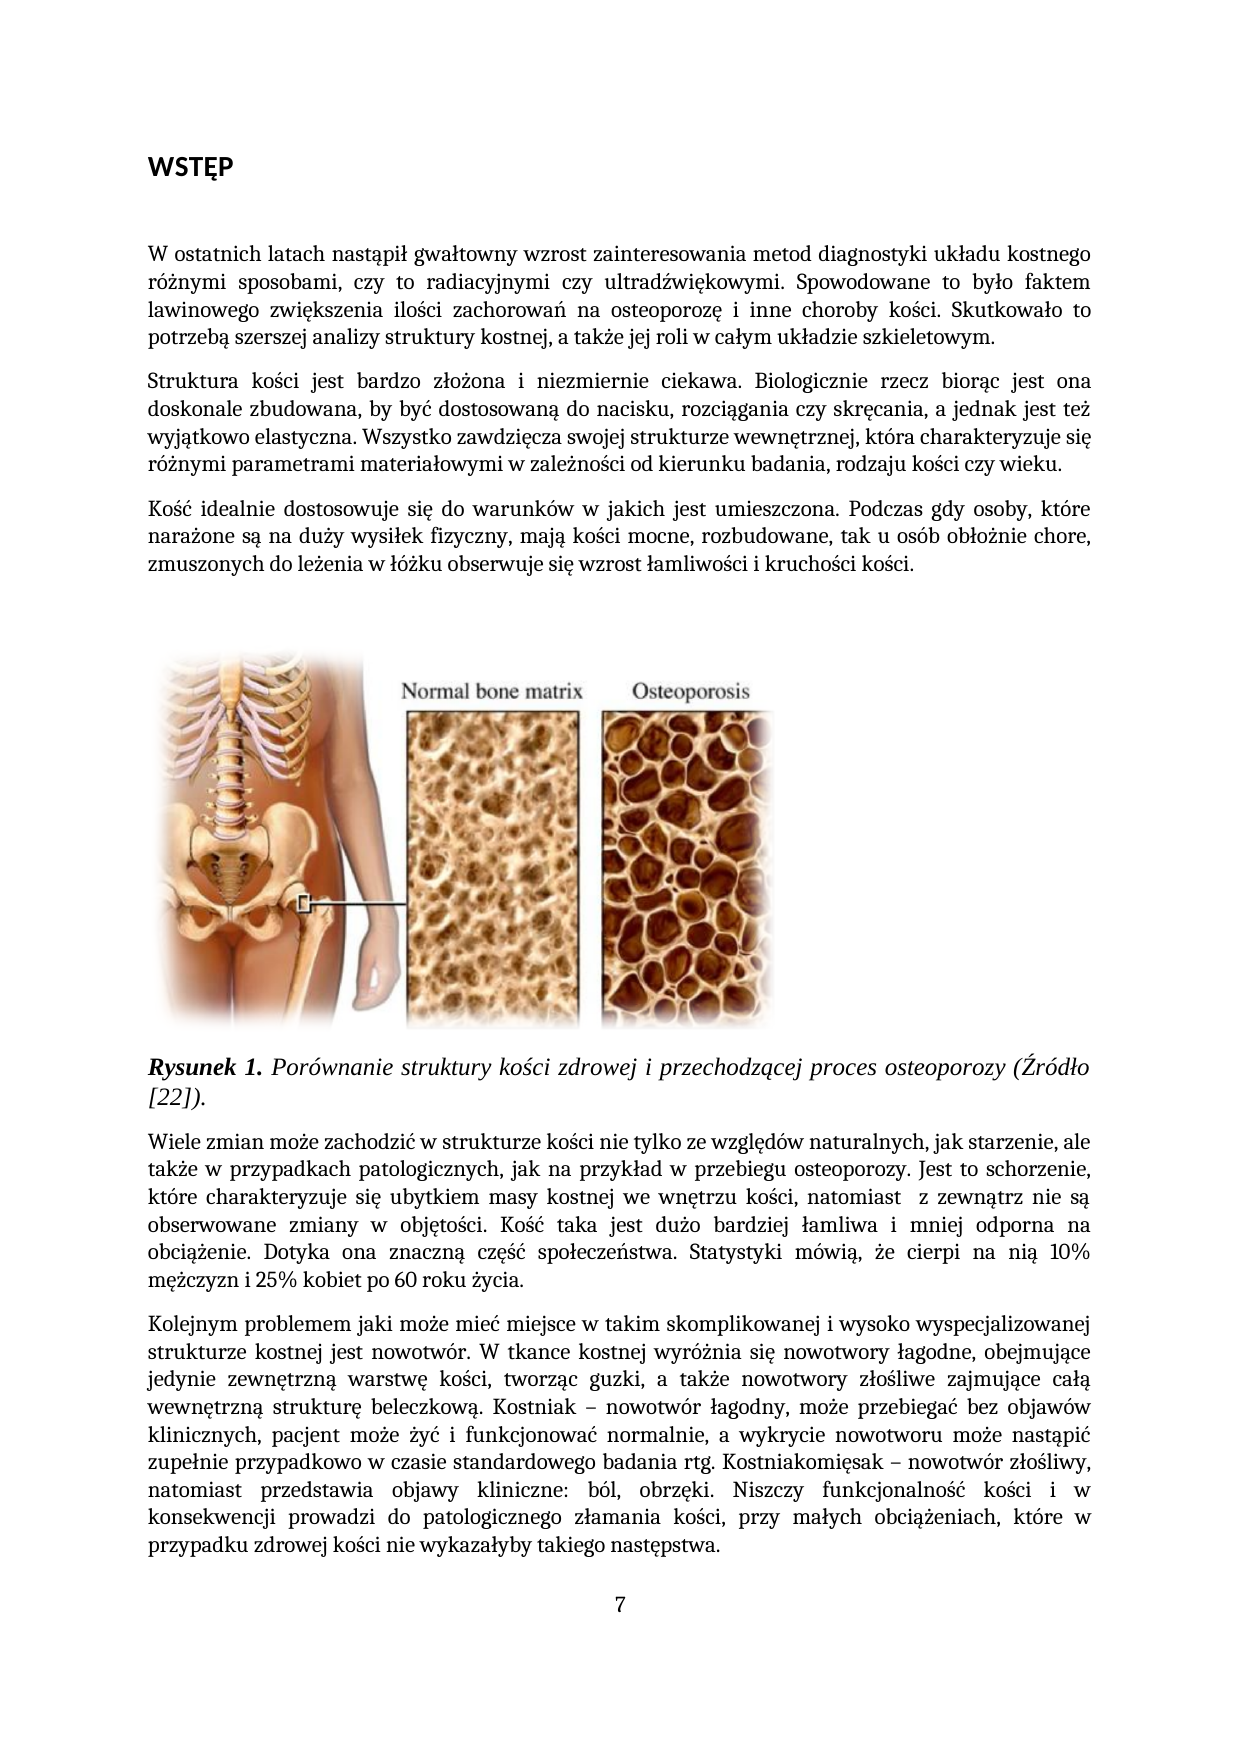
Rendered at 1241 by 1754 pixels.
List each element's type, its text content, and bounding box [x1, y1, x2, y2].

subtitle Wstęp [148, 148, 1092, 183]
text Wiele zmian może zachodzić w strukturze kości nie tylko ze względów naturalnych, jak starzenie, ale także w przypadkach patologicznych, jak na przykład w przebiegu osteoporozy. Jest to schorzenie, które charakteryzuje się ubytkiem masy kostnej we wnętrzu kości, natomiast z zewnątrz nie są obserwowane zmiany w objętości. Kość taka jest dużo bardziej łamliwa i mniej odporna na obciążenie. Dotyka ona znaczną część społeczeństwa. Statystyki mówią, że cierpi na nią 10% mężczyzn i 25% kobiet po 60 roku życia. [148, 1129, 1092, 1293]
text Struktura kości jest bardzo złożona i niezmiernie ciekawa. Biologicznie rzecz biorąc jest ona doskonale zbudowana, by być dostosowaną do nacisku, rozciągania czy skręcania, a jednak jest też wyjątkowo elastyczna. Wszystko zawdzięcza swojej strukturze wewnętrznej, która charakteryzuje się różnymi parametrami materiałowymi w zależności od kierunku badania, rodzaju kości czy wieku. [148, 368, 1092, 477]
text Kość idealnie dostosowuje się do warunków w jakich jest umieszczona. Podczas gdy osoby, które narażone są na duży wysiłek fizyczny, mają kości mocne, rozbudowane, tak u osób obłożnie chore, zmuszonych do leżenia w łóżku obserwuje się wzrost łamliwości i kruchości kości. [148, 495, 1092, 577]
text Rysunek 1. Porównanie struktury kości zdrowej i przechodzącej proces osteoporozy (Źródło [22]). [148, 1052, 1092, 1111]
text Kolejnym problemem jaki może mieć miejsce w takim skomplikowanej i wysoko wyspecjalizowanej strukturze kostnej jest nowotwór. W tkance kostnej wyróżnia się nowotwory łagodne, obejmujące jedynie zewnętrzną warstwę kości, tworząc guzki, a także nowotwory złośliwe zajmujące całą wewnętrzną strukturę beleczkową. Kostniak – nowotwór łagodny, może przebiegać bez objawów klinicznych, pacjent może żyć i funkcjonować normalnie, a wykrycie nowotworu może nastąpić zupełnie przypadkowo w czasie standardowego badania rtg. Kostniakomięsak – nowotwór złośliwy, natomiast przedstawia objawy kliniczne: ból, obrzęki. Niszczy funkcjonalność kości i w konsekwencji prowadzi do patologicznego złamania kości, przy małych obciążeniach, które w przypadku zdrowej kości nie wykazałyby takiego następstwa. [148, 1311, 1092, 1558]
text W ostatnich latach nastąpił gwałtowny wzrost zainteresowania metod diagnostyki układu kostnego różnymi sposobami, czy to radiacyjnymi czy ultradźwiękowymi. Spowodowane to było faktem lawinowego zwiększenia ilości zachorowań na osteoporozę i inne choroby kości. Skutkowało to potrzebą szerszej analizy struktury kostnej, a także jej roli w całym układzie szkieletowym. [148, 241, 1092, 350]
picture [180, 674, 745, 1001]
